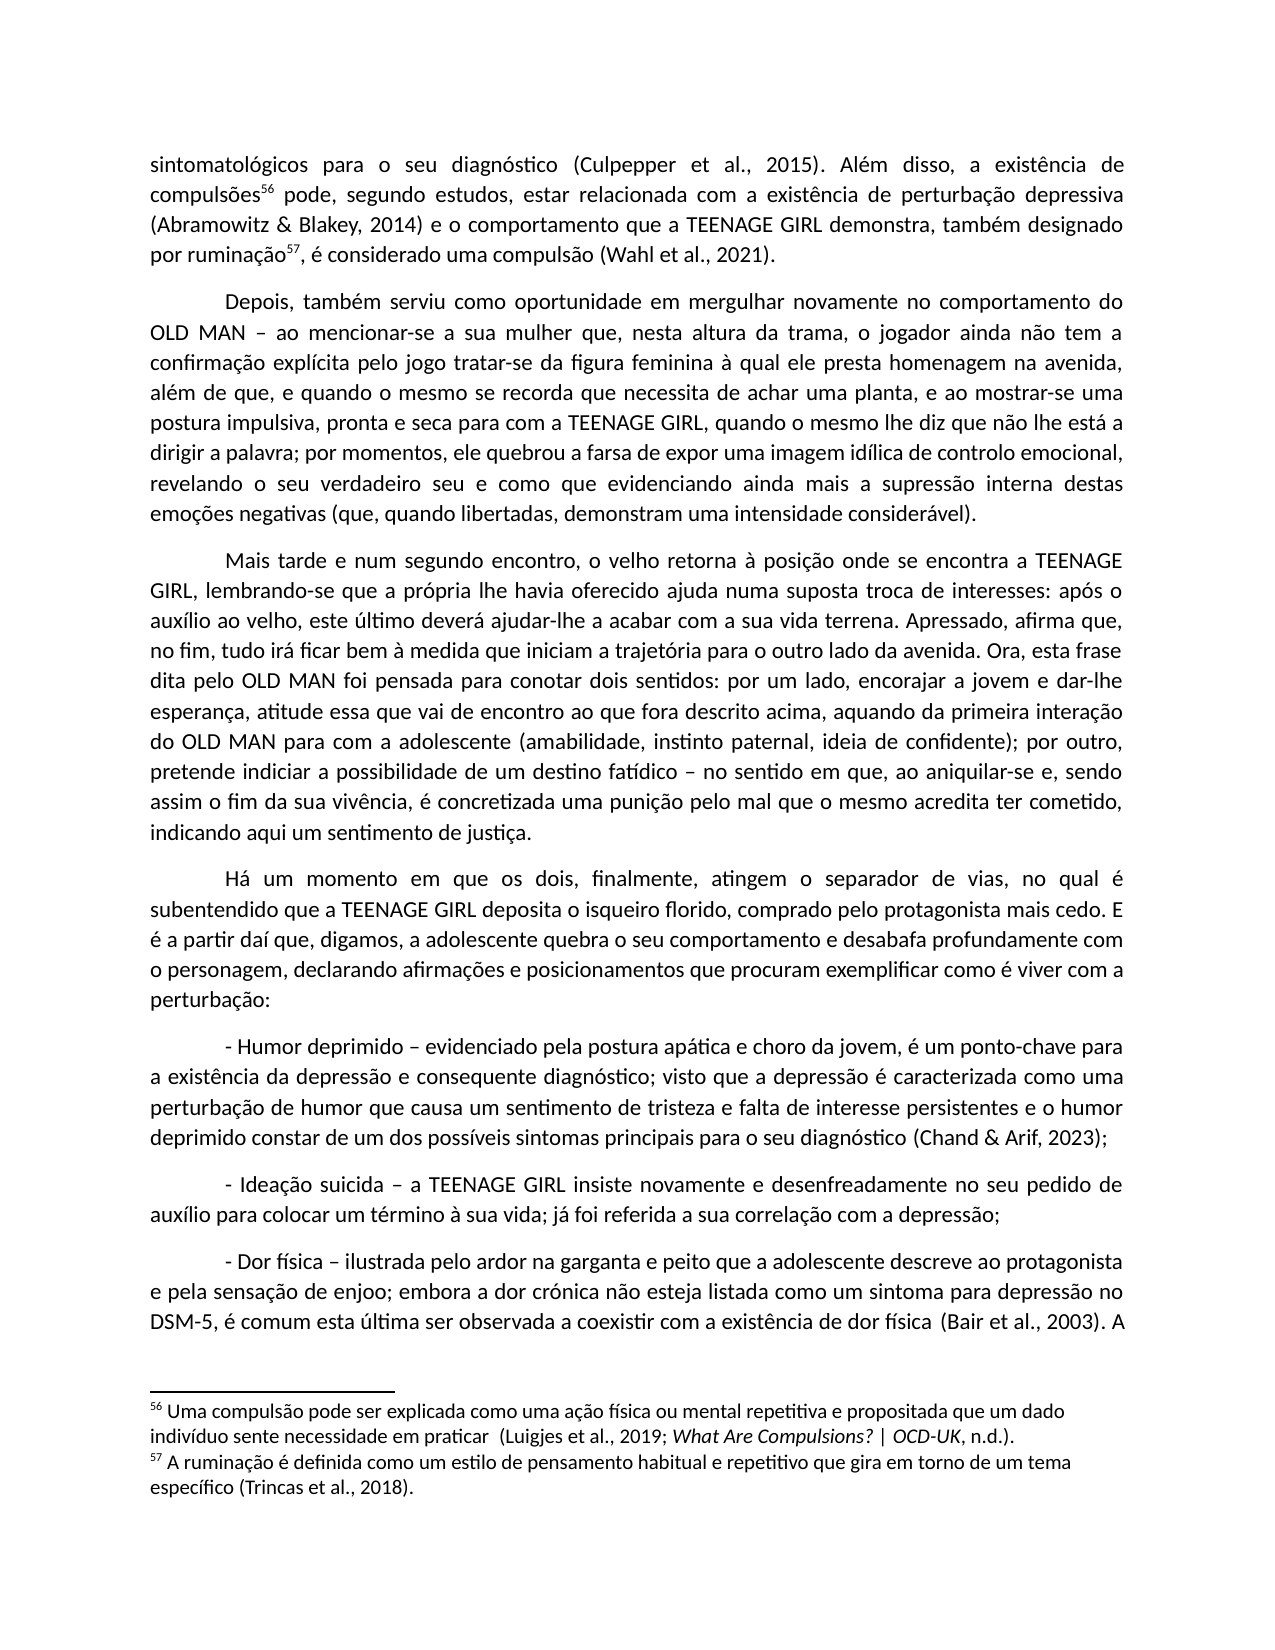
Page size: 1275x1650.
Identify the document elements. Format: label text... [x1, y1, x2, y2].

text - Humor deprimido – evidenciado pela postura apática e choro da jovem, é um ponto-chave para a existência da depressão e consequente diagnóstico; visto que a depressão é caracterizada como uma perturbação de humor que causa um sentimento de tristeza e falta de interesse persistentes e o humor deprimido constar de um dos possíveis sintomas principais para o seu diagnóstico ; [150, 1032, 1125, 1151]
text Mais tarde e num segundo encontro, o velho retorna à posição onde se encontra a TEENAGE GIRL, lembrando-se que a própria lhe havia oferecido ajuda numa suposta troca de interesses: após o auxílio ao velho, este último deverá ajudar-lhe a acabar com a sua vida terrena. Apressado, afirma que, no fim, tudo irá ficar bem à medida que iniciam a trajetória para o outro lado da avenida. Ora, esta frase dita pelo OLD MAN foi pensada para conotar dois sentidos: por um lado, encorajar a jovem e dar-lhe esperança, atitude essa que vai de encontro ao que fora descrito acima, aquando da primeira interação do OLD MAN para com a adolescente (amabilidade, instinto paternal, ideia de confidente); por outro, pretende indiciar a possibilidade de um destino fatídico – no sentido em que, ao aniquilar-se e, sendo assim o fim da sua vivência, é concretizada uma punição pelo mal que o mesmo acredita ter cometido, indicando aqui um sentimento de justiça. [150, 546, 1125, 846]
text Depois, também serviu como oportunidade em mergulhar novamente no comportamento do OLD MAN – ao mencionar-se a sua mulher que, nesta altura da trama, o jogador ainda não tem a confirmação explícita pelo jogo tratar-se da figura feminina à qual ele presta homenagem na avenida, além de que, e quando o mesmo se recorda que necessita de achar uma planta, e ao mostrar-se uma postura impulsiva, pronta e seca para com a TEENAGE GIRL, quando o mesmo lhe diz que não lhe está a dirigir a palavra; por momentos, ele quebrou a farsa de expor uma imagem idílica de controlo emocional, revelando o seu verdadeiro seu e como que evidenciando ainda mais a supressão interna destas emoções negativas (que, quando libertadas, demonstram uma intensidade considerável). [150, 287, 1125, 527]
text Há um momento em que os dois, finalmente, atingem o separador de vias, no qual é subentendido que a TEENAGE GIRL deposita o isqueiro florido, comprado pelo protagonista mais cedo. E é a partir daí que, digamos, a adolescente quebra o seu comportamento e desabafa profundamente com o personagem, declarando afirmações e posicionamentos que procuram exemplificar como é viver com a perturbação: [150, 864, 1125, 1013]
text - Ideação suicida – a TEENAGE GIRL insiste novamente e desenfreadamente no seu pedido de auxílio para colocar um término à sua vida; já foi referida a sua correlação com a depressão; [150, 1170, 1125, 1228]
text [150, 1247, 1125, 1335]
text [150, 150, 1125, 269]
